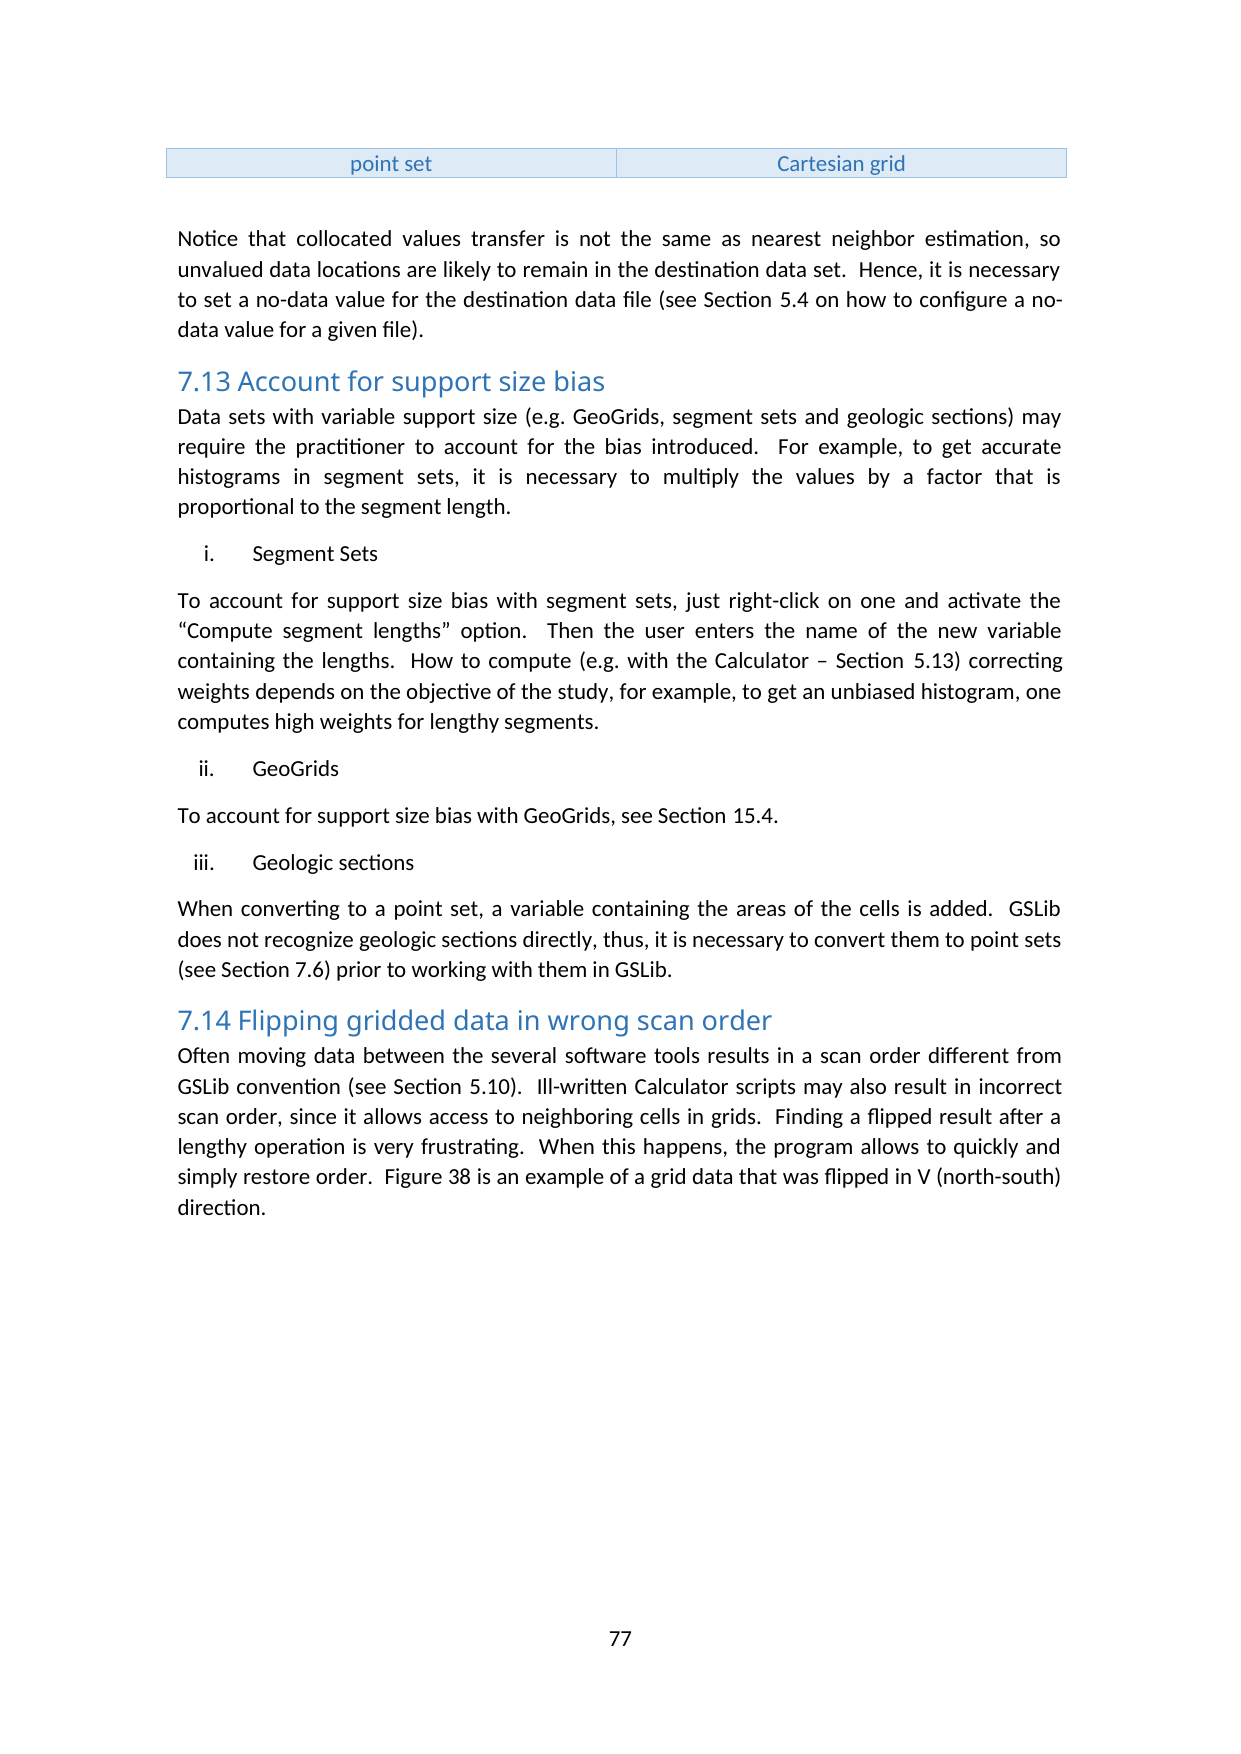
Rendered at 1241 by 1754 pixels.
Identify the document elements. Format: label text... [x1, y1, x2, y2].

list GeoGrids [215, 754, 1063, 782]
text Often moving data between the several software tools results in a scan order different from GSLib convention (see Section 5.9). Ill-written Calculator scripts may also result in incorrect scan order, since it allows access to neighboring cells in grids. Finding a flipped result after a lengthy operation is very frustrating. When this happens, the program allows to quickly and simply restore order. Figure 38 is an example of a grid data that was flipped in V (north-south) direction. [177, 1042, 1063, 1221]
table_cell Cartesian grid [617, 149, 1066, 177]
text To account for support size bias with GeoGrids, see Section 15.4. [177, 801, 1063, 829]
text Data sets with variable support size (e.g. GeoGrids, segment sets and geologic sections) may require the practitioner to account for the bias introduced. For example, to get accurate histograms in segment sets, it is necessary to multiply the values by a factor that is proportional to the segment length. [177, 402, 1063, 521]
text When converting to a point set, a variable containing the areas of the cells is added. GSLib does not recognize geologic sections directly, thus, it is necessary to convert them to point sets (see Section 7.6) prior to working with them in GSLib. [177, 894, 1063, 983]
subtitle Account for support size bias [177, 362, 1063, 399]
text To account for support size bias with segment sets, just right-click on one and activate the “Compute segment lengths” option. Then the user enters the name of the new variable containing the lengths. How to compute (e.g. with the Calculator – Section 5.12) correcting weights depends on the objective of the study, for example, to get an unbiased histogram, one computes high weights for lengthy segments. [177, 586, 1063, 735]
list Geologic sections [215, 848, 1063, 876]
subtitle Flipping gridded data in wrong scan order [177, 1002, 1063, 1039]
table_cell point set [167, 149, 616, 177]
text Notice that collocated values transfer is not the same as nearest neighbor estimation, so unvalued data locations are likely to remain in the destination data set. Hence, it is necessary to set a no-data value for the destination data file (see Section 5.4 on how to configure a no-data value for a given file). [177, 224, 1063, 343]
list Segment Sets [215, 539, 1063, 567]
